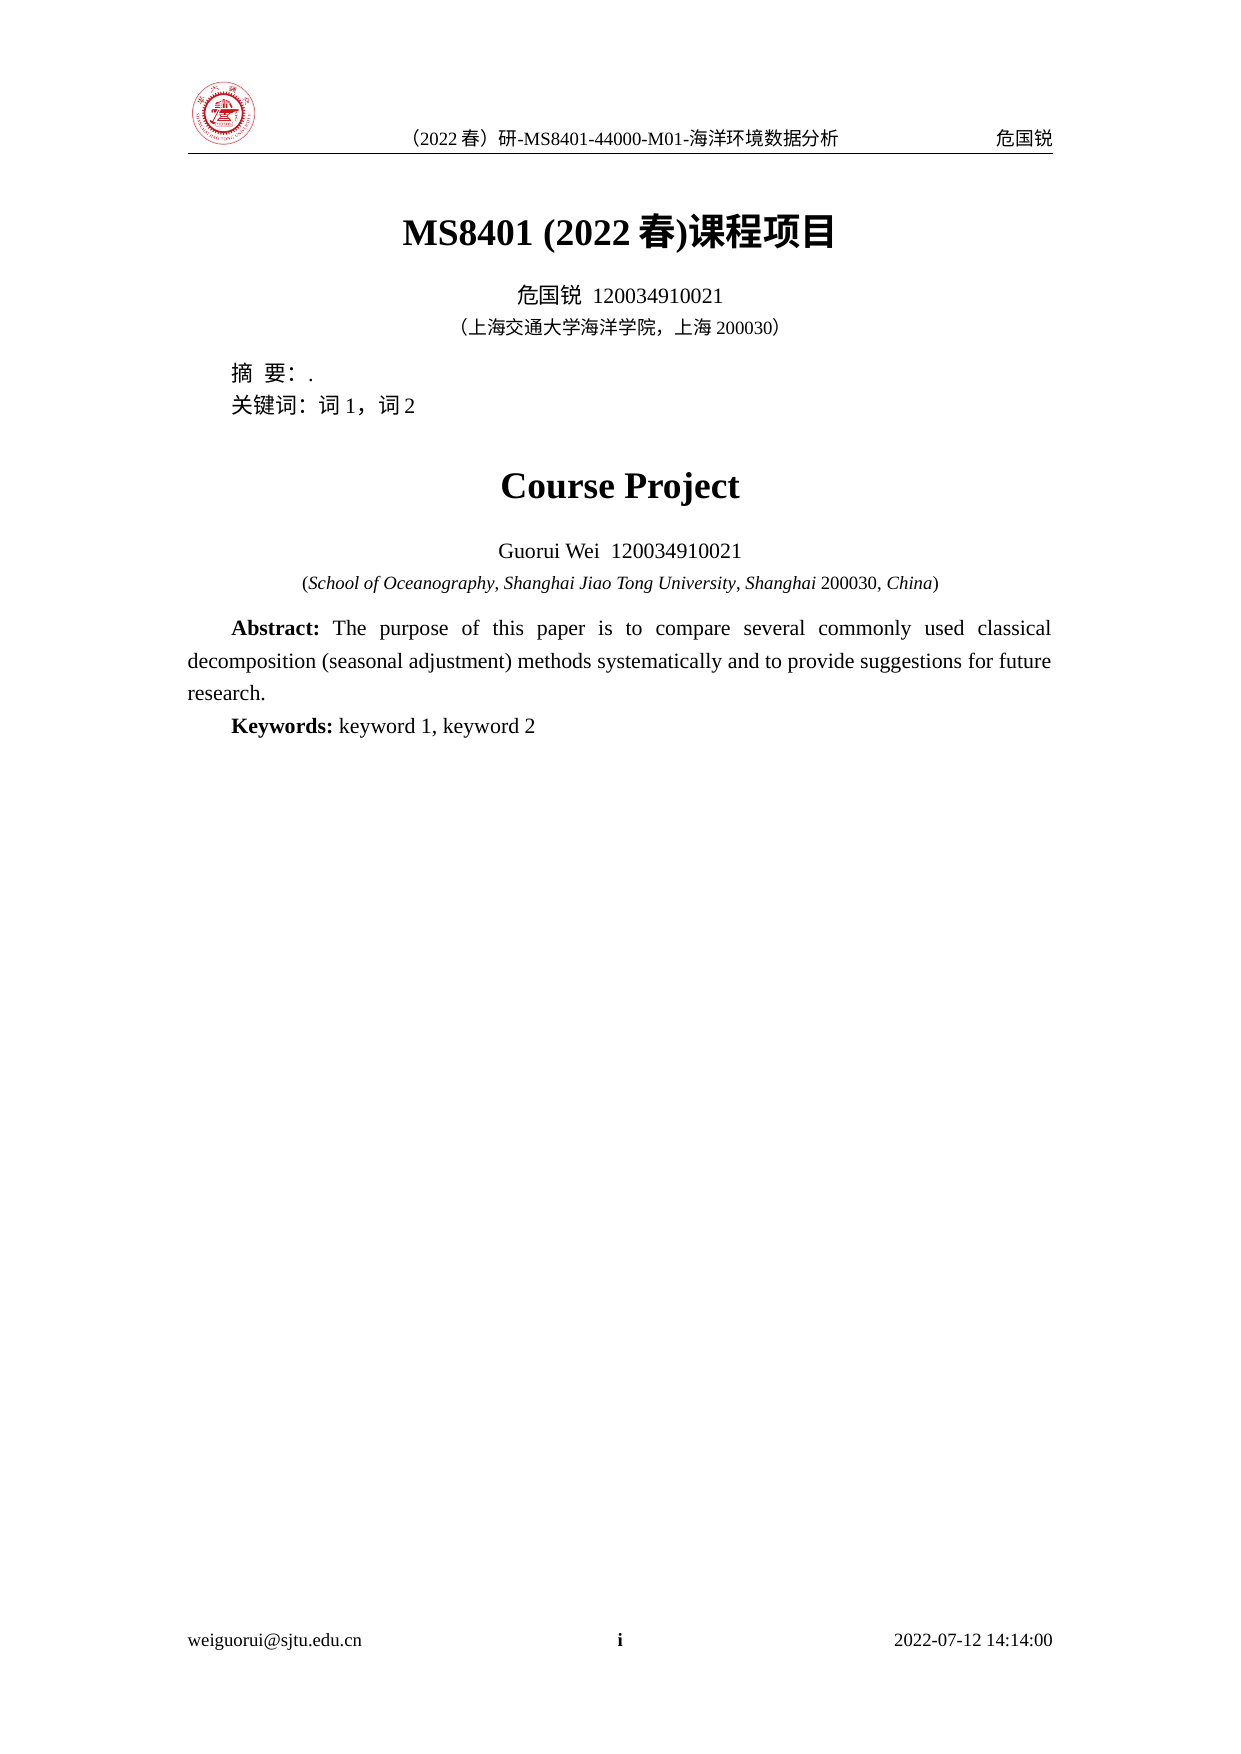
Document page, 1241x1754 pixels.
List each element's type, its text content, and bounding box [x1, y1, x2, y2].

text （上海交通大学海洋学院，上海 200030） [187, 310, 1053, 343]
text Course Project [187, 453, 1053, 518]
text Abstract: The purpose of this paper is to compare several commonly used classical decomposition (seasonal adjustment) methods systematically and to provide suggestions for future research. [187, 612, 1053, 709]
picture [188, 77, 259, 148]
text MS8401 (2022春)课程项目 [187, 197, 1053, 262]
text 关键词：词1，词2 [187, 388, 1053, 420]
text 摘要：. [187, 355, 1053, 388]
text Keywords: keyword 1, keyword 2 [187, 709, 1053, 742]
text 危国锐 120034910021 [187, 278, 1053, 310]
text (School of Oceanography, Shanghai Jiao Tong University, Shanghai 200030, China) [187, 567, 1053, 599]
text Guorui Wei 120034910021 [187, 534, 1053, 567]
